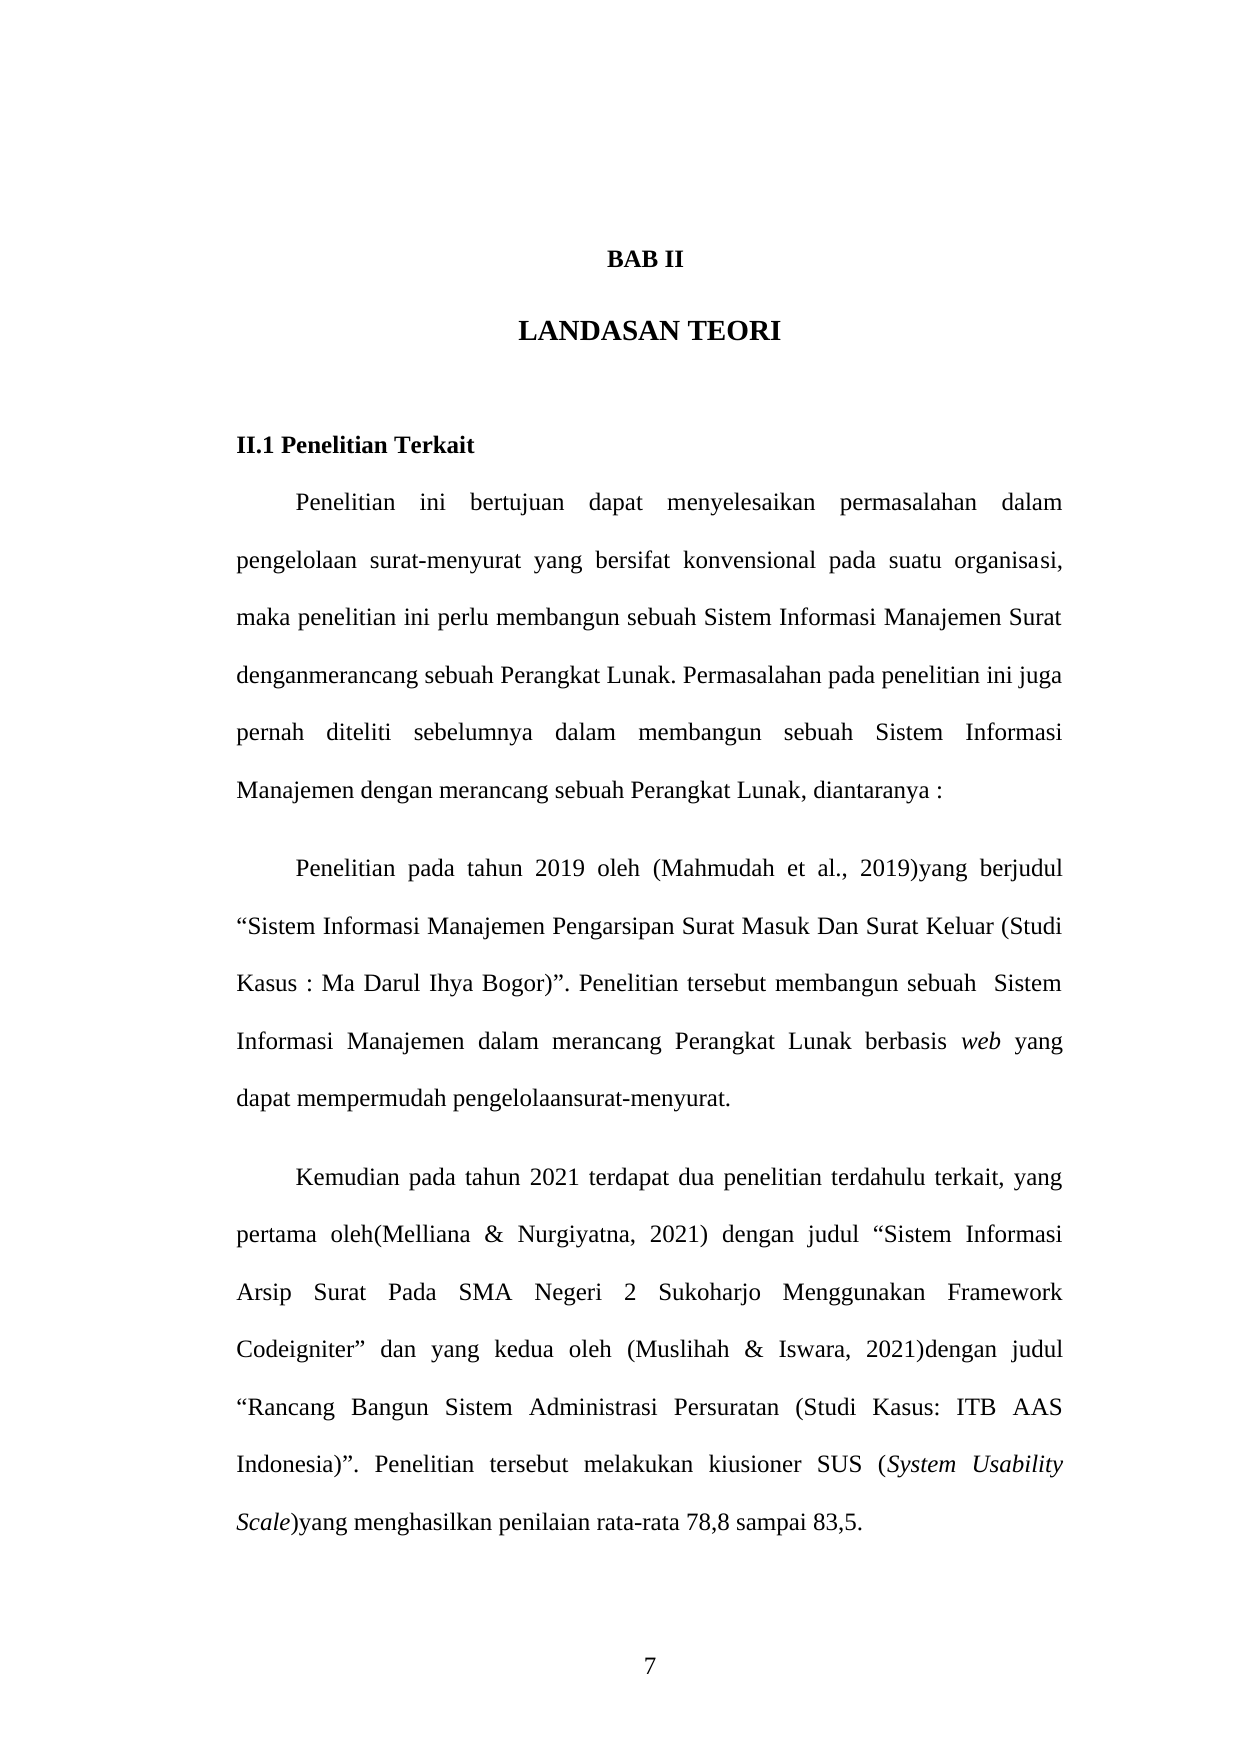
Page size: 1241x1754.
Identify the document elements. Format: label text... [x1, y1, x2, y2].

text Penelitian pada tahun 2019 oleh (Mahmudah et al., 2019)yang berjudul “Sistem Informasi Manajemen Pengarsipan Surat Masuk Dan Surat Keluar (Studi Kasus : Ma Darul Ihya Bogor)”. Penelitian tersebut membangun sebuah Sistem Informasi Manajemen dalam merancang Perangkat Lunak berbasis web yang dapat mempermudah pengelolaansurat-menyurat. [236, 853, 1063, 1112]
text Penelitian ini bertujuan dapat menyelesaikan permasalahan dalam pengelolaan surat-menyurat yang bersifat konvensional pada suatu organisasi, maka penelitian ini perlu membangun sebuah Sistem Informasi Manajemen Surat denganmerancang sebuah Perangkat Lunak. Permasalahan pada penelitian ini juga pernah diteliti sebelumnya dalam membangun sebuah Sistem Informasi Manajemen dengan merancang sebuah Perangkat Lunak, diantaranya : [236, 487, 1063, 804]
text LANDASAN TEORI [236, 313, 1063, 346]
text Kemudian pada tahun 2021 terdapat dua penelitian terdahulu terkait, yang pertama oleh(Melliana & Nurgiyatna, 2021) dengan judul “Sistem Informasi Arsip Surat Pada SMA Negeri 2 Sukoharjo Menggunakan Framework Codeigniter” dan yang kedua oleh (Muslihah & Iswara, 2021)dengan judul “Rancang Bangun Sistem Administrasi Persuratan (Studi Kasus: ITB AAS Indonesia)”. Penelitian tersebut melakukan kiusioner SUS (System Usability Scale)yang menghasilkan penilaian rata-rata 78,8 sampai 83,5. [236, 1162, 1063, 1535]
subtitle Penelitian Terkait [236, 430, 1063, 459]
